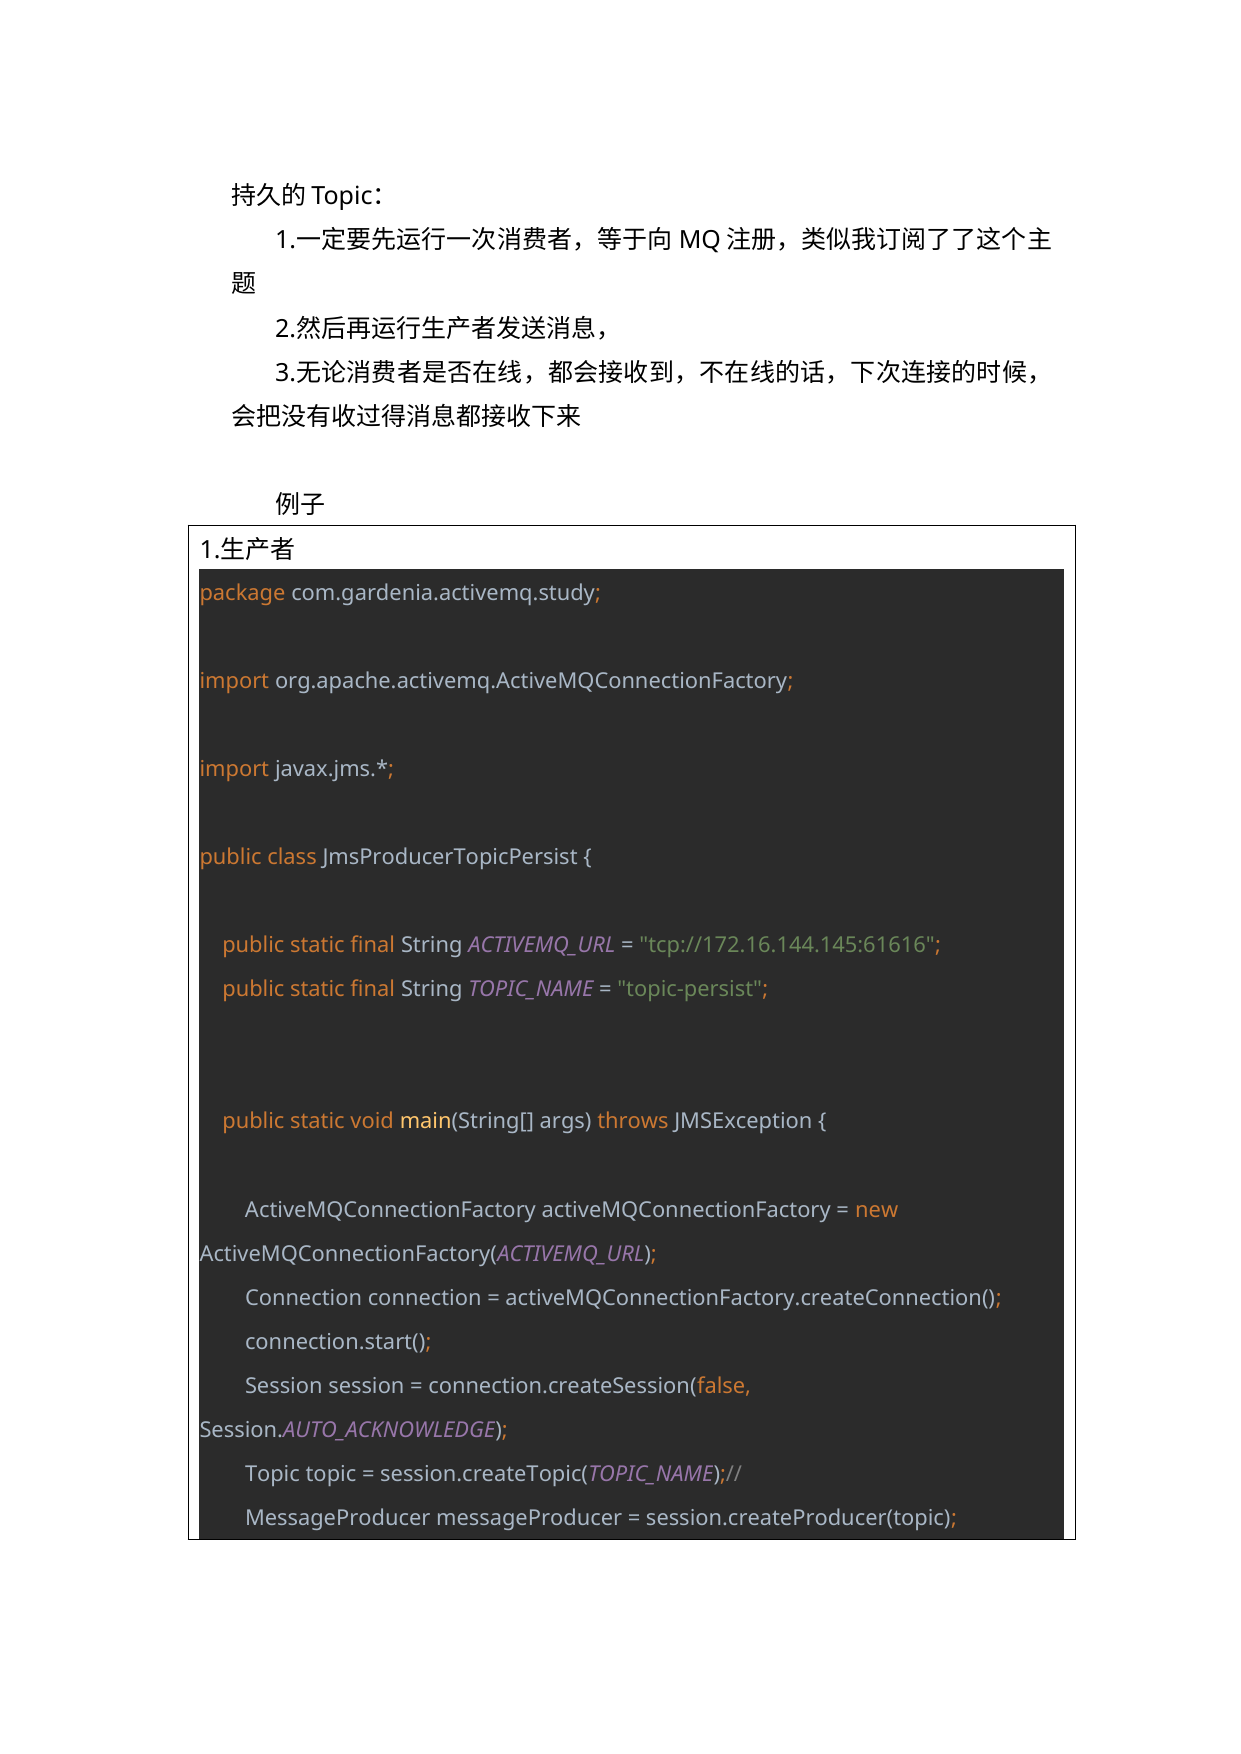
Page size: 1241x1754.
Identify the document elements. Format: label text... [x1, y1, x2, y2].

list 一定要先运行一次消费者，等于向MQ注册，类似我订阅了了这个主题 [231, 216, 1053, 304]
list 例子 [275, 480, 1053, 524]
list 持久的Topic： [187, 172, 1053, 216]
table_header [189, 526, 1075, 1539]
list 然后再运行生产者发送消息， [231, 304, 1053, 348]
list 无论消费者是否在线，都会接收到，不在线的话，下次连接的时候，会把没有收过得消息都接收下来 [231, 348, 1053, 436]
